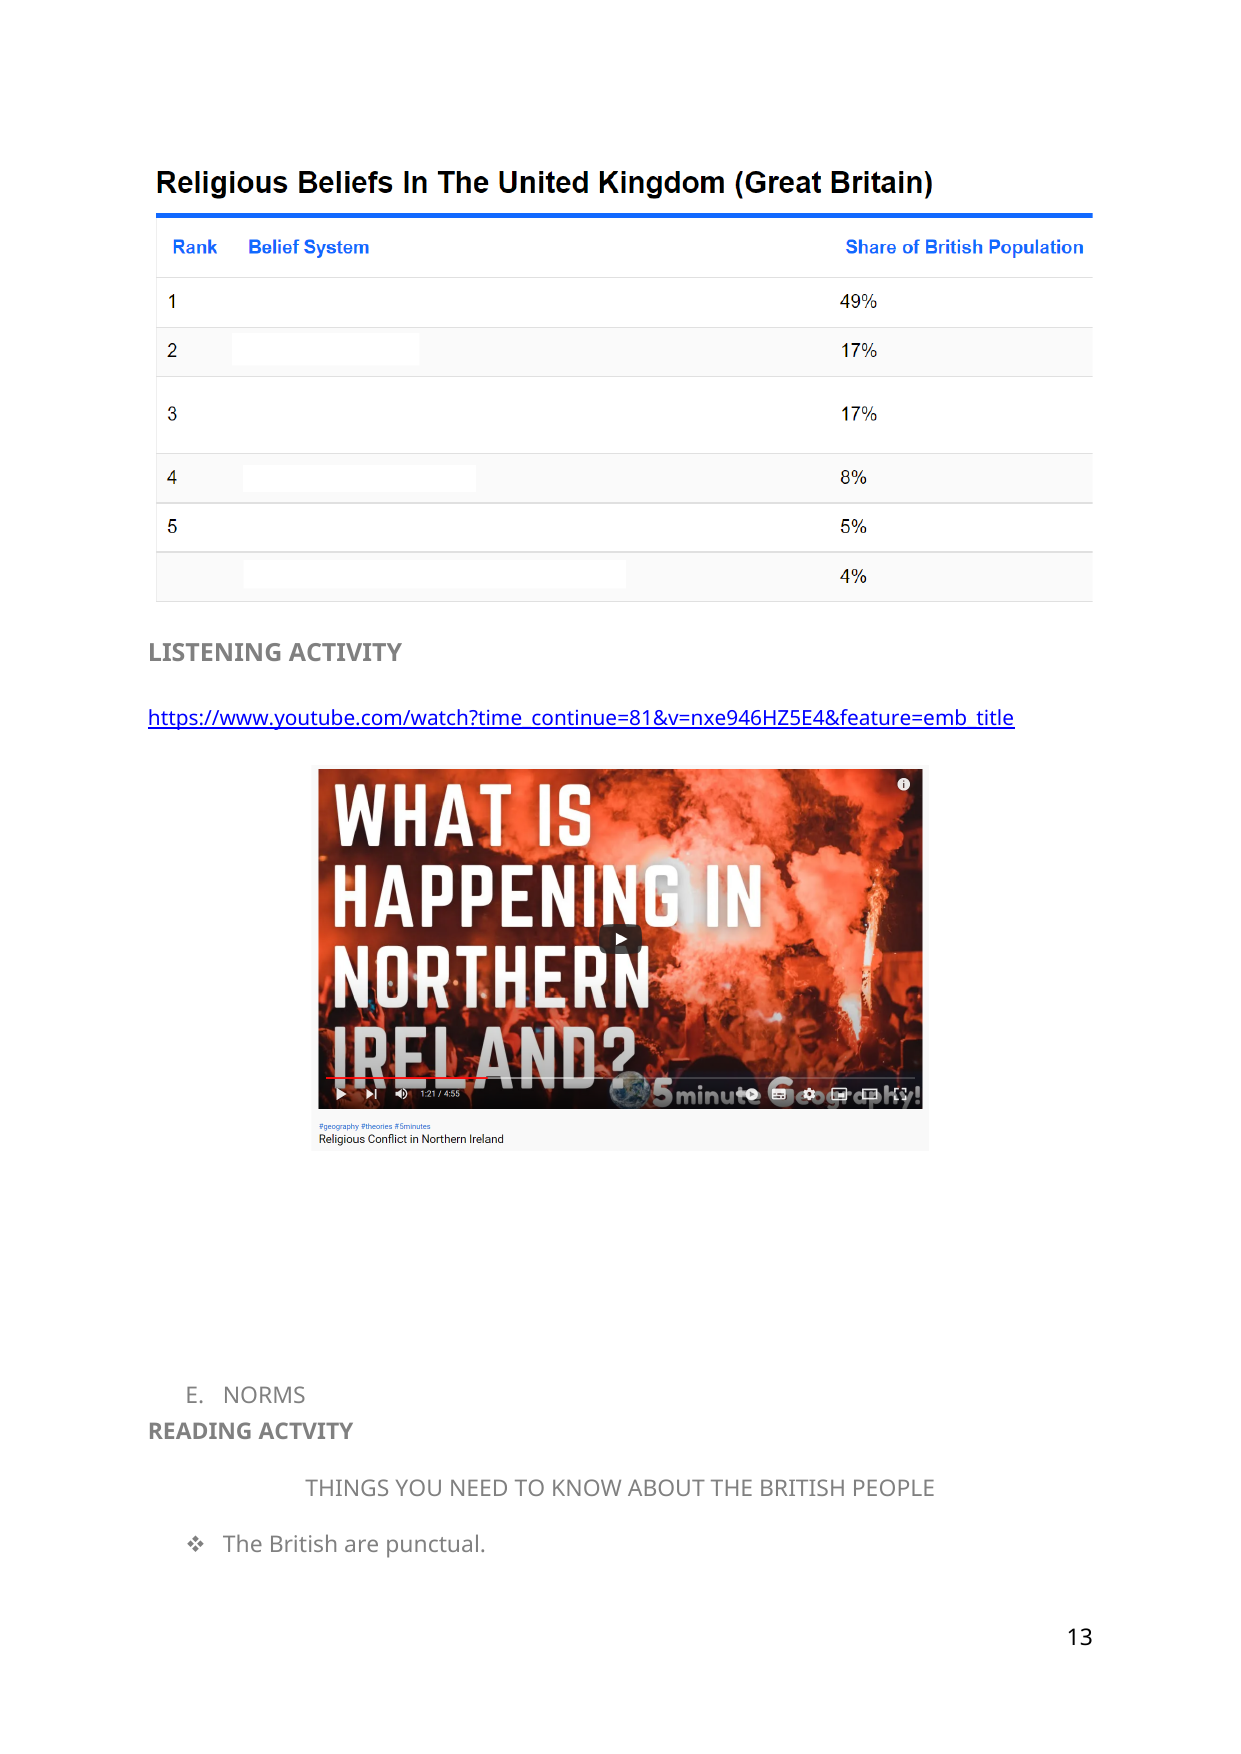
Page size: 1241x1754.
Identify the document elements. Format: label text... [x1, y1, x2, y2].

list The British are punctual. [185, 1528, 1093, 1559]
text READING ACTVITY [148, 1415, 1093, 1446]
text LISTENING ACTIVITY [148, 635, 1093, 669]
picture [311, 765, 929, 1151]
list NORMS [185, 1379, 1093, 1410]
text THINGS YOU NEED TO KNOW ABOUT THE BRITISH PEOPLE [148, 1471, 1093, 1503]
picture [147, 147, 1093, 602]
text https://www.youtube.com/watch?time_continue=81&v=nxe946HZ5E4&feature=emb_title [148, 703, 1093, 732]
